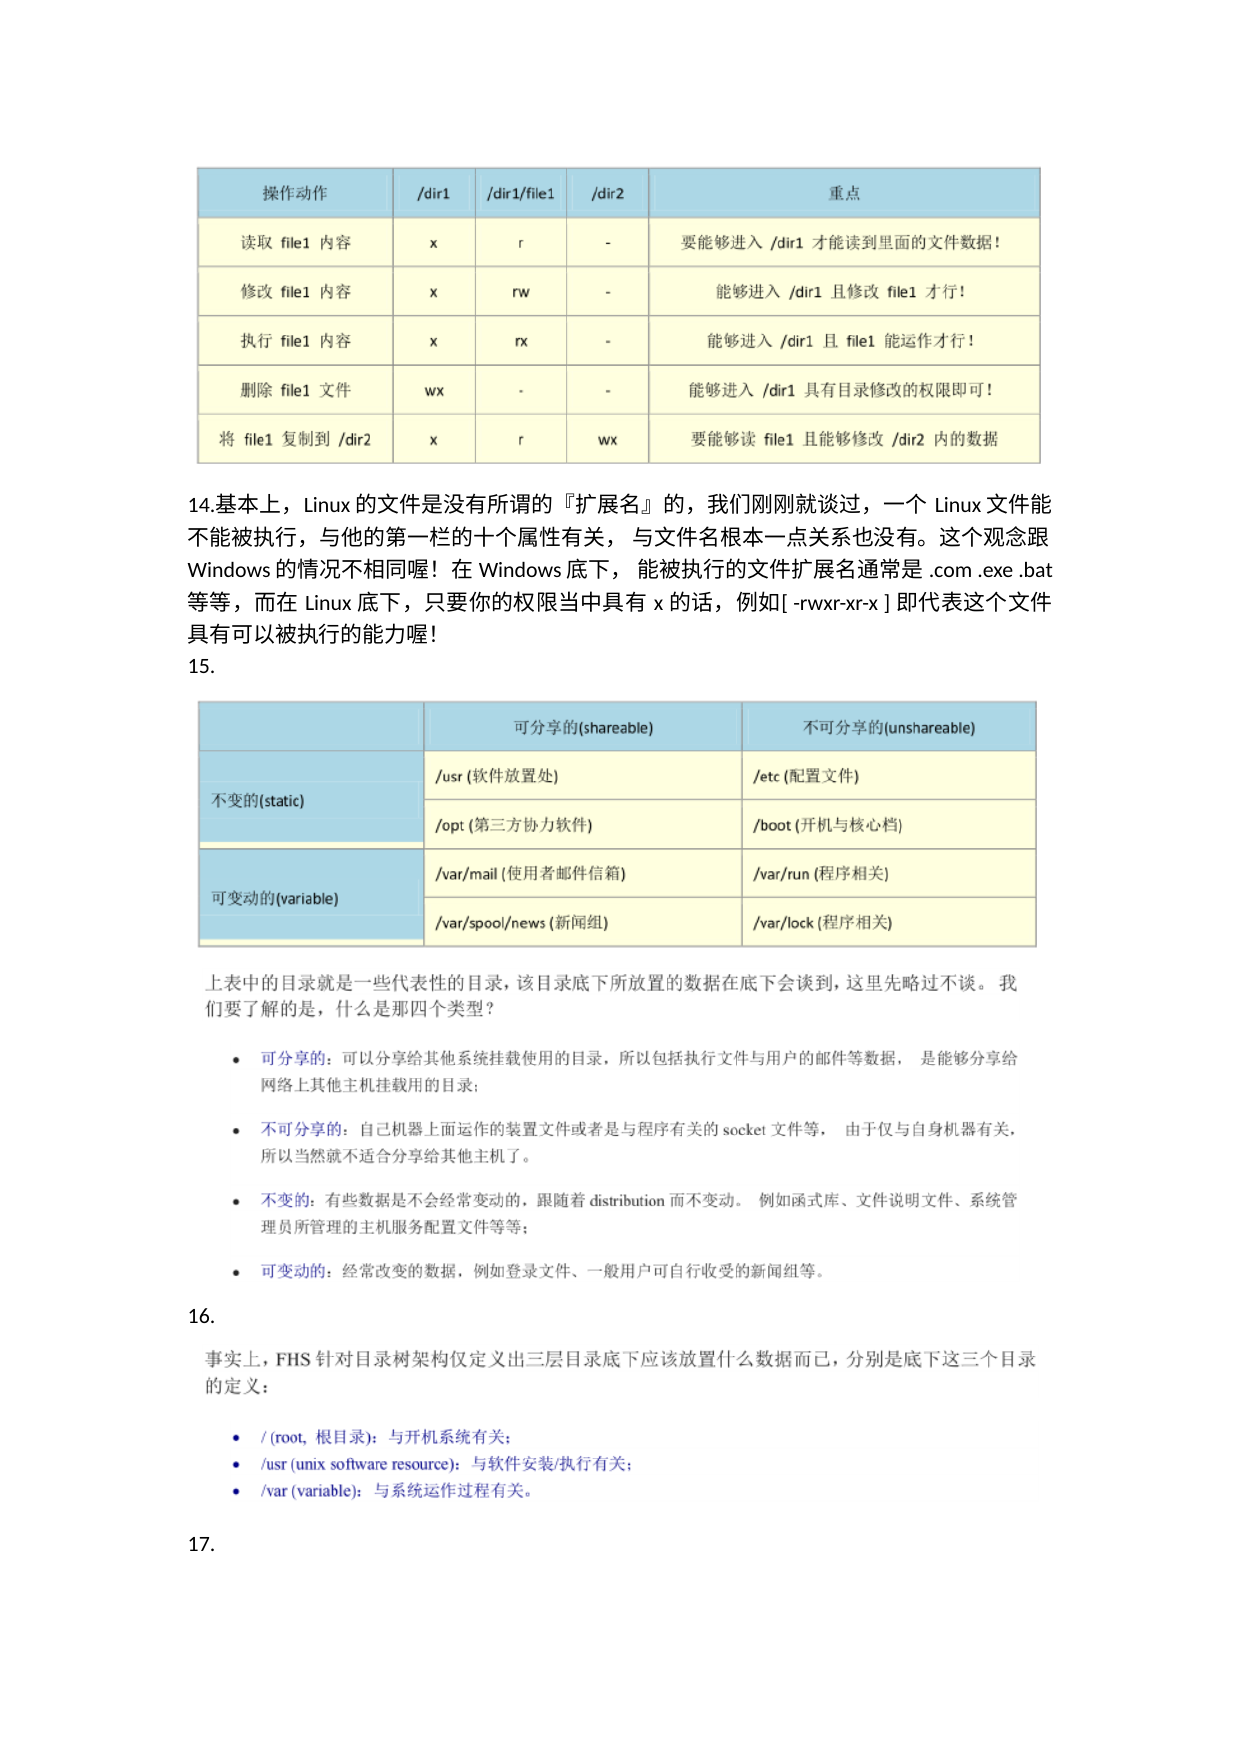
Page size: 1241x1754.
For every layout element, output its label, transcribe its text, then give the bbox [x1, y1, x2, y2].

picture [187, 162, 1052, 478]
picture [187, 682, 1052, 1291]
picture [187, 1332, 1052, 1510]
list 17. [187, 1527, 1053, 1559]
list 14.基本上，Linux 的文件是没有所谓的『扩展名』的，我们刚刚就谈过，一个 Linux 文件能不能被执行，与他的第一栏的十个属性有关， 与文件名根本一点关系也没有。这个观念跟 Windows 的情况不相同喔！在 Windows 底下， 能被执行的文件扩展名通常是 .com .exe .bat 等等，而在 Linux 底下，只要你的权限当中具有 x 的话，例如[ -rwxr-xr-x ] 即代表这个文件具有可以被执行的能力喔！ [187, 487, 1053, 649]
